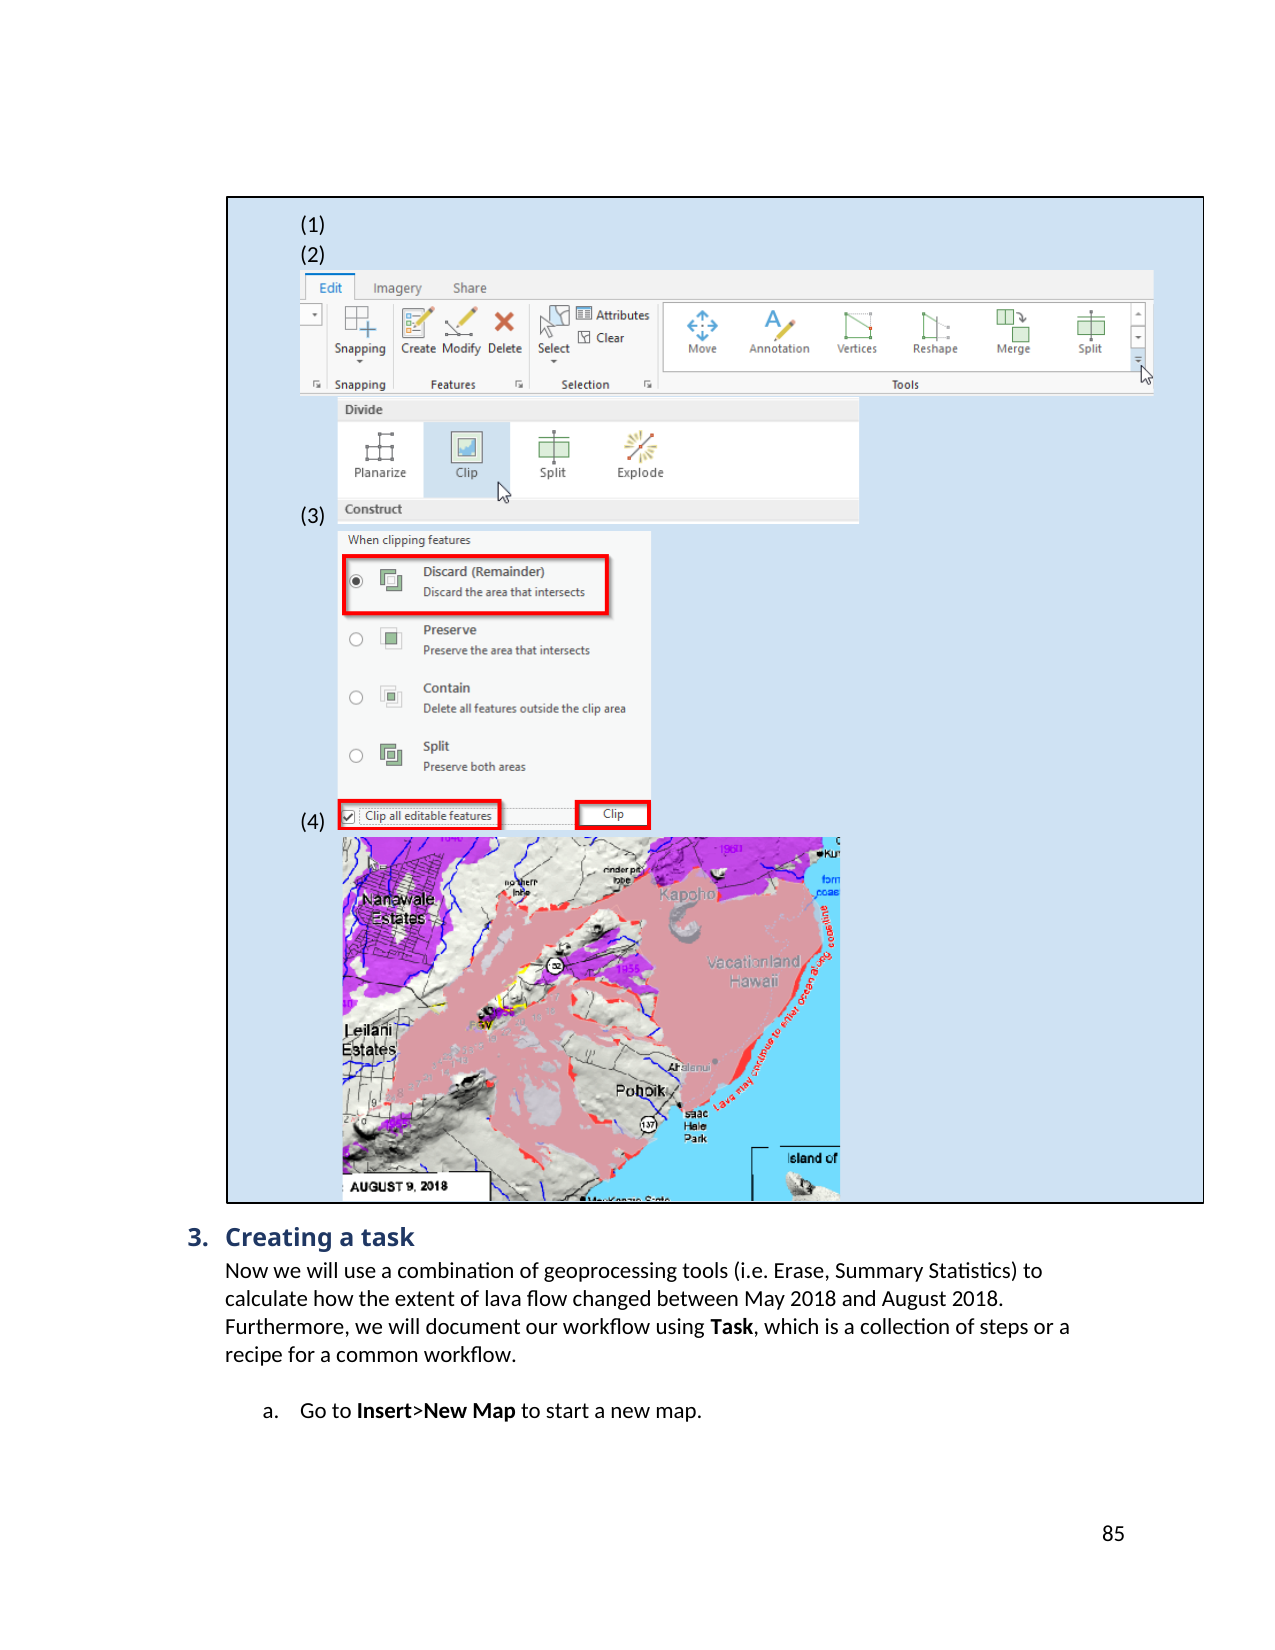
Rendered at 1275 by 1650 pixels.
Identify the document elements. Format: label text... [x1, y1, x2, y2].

picture [337, 531, 652, 830]
list Go to Insert>New Map to start a new map. [262, 1396, 1125, 1424]
text Now we will use a combination of geoprocessing tools (i.e. Erase, Summary Statistics) to calculate how the extent of lava flow changed between May 2018 and August 2018. Furthermore, we will document our workflow using Task, which is a collection of steps or a recipe for a common workflow. [225, 1256, 1125, 1368]
picture [337, 397, 860, 524]
picture [300, 270, 1154, 396]
picture [342, 837, 841, 1201]
subtitle Creating a task [187, 1219, 1125, 1253]
